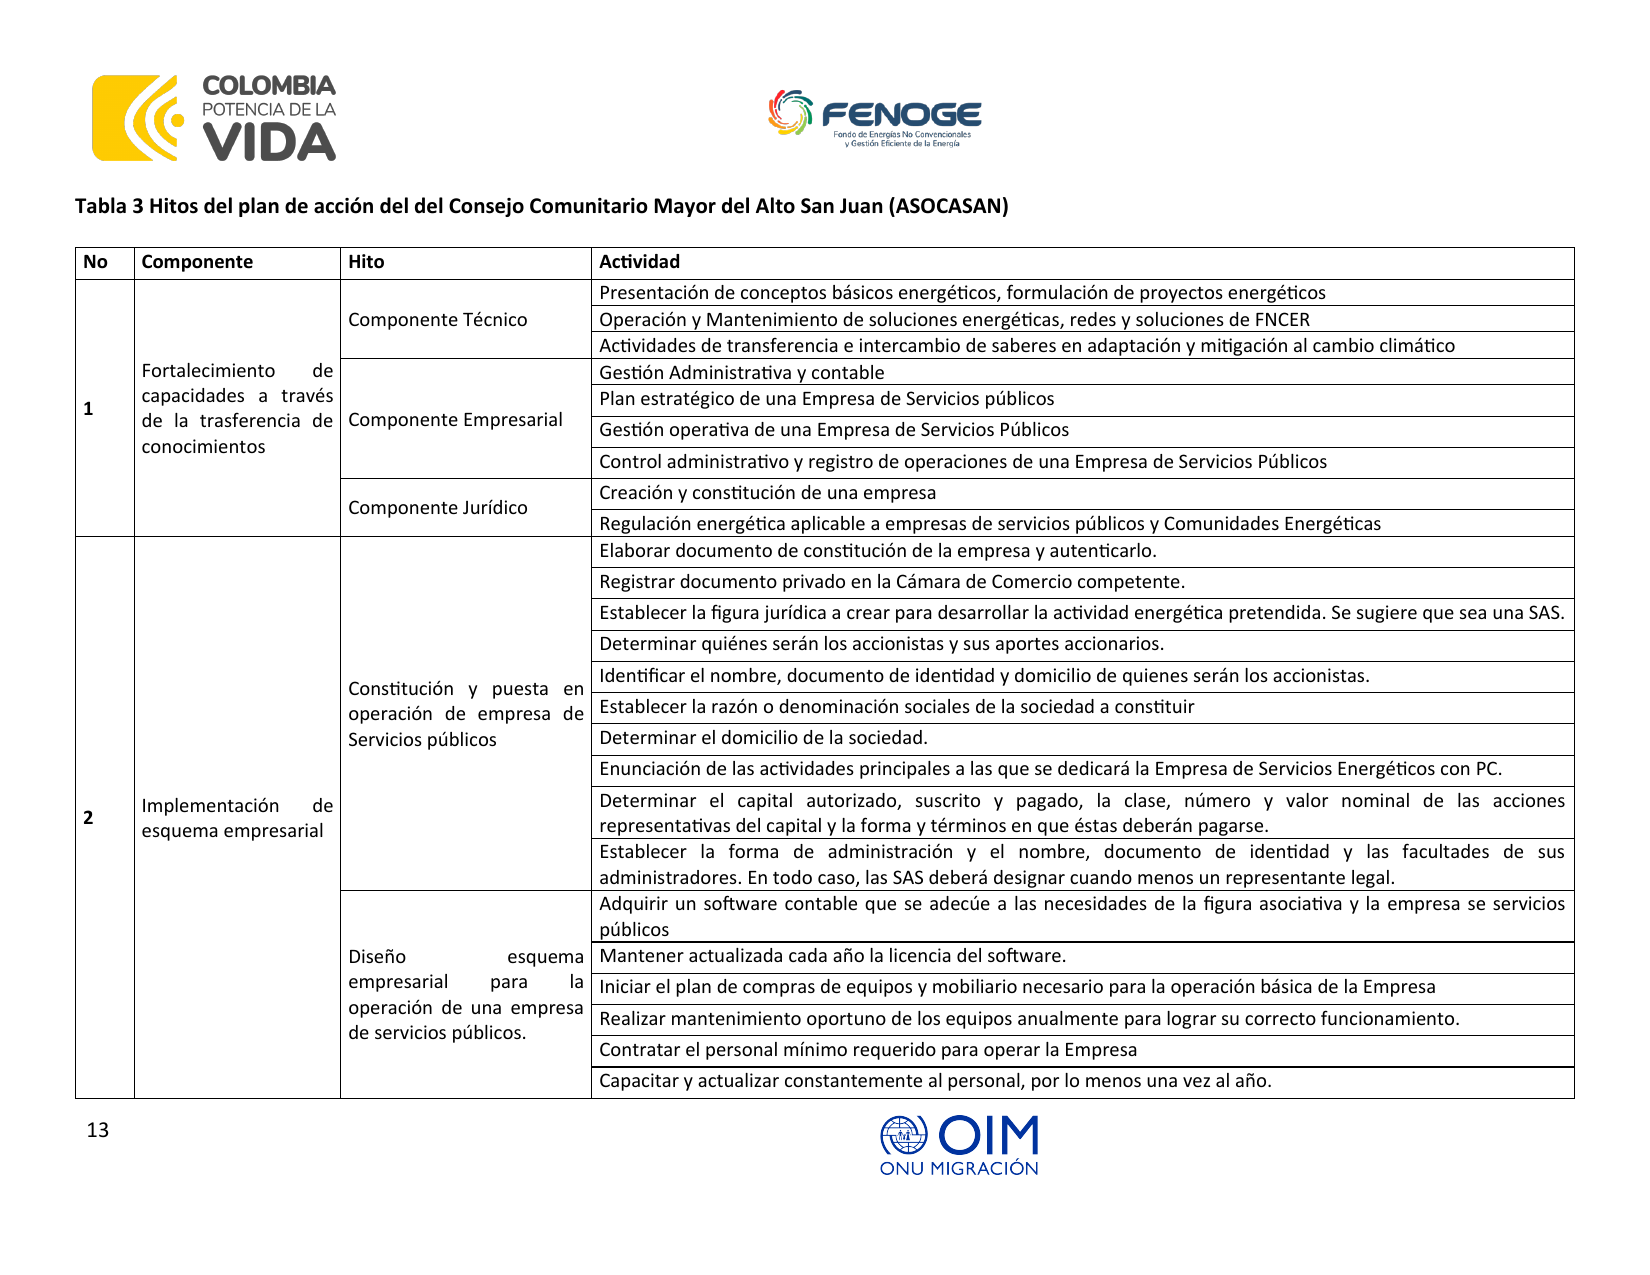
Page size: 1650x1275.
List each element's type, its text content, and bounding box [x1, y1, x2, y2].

table_cell Actividades de transferencia e intercambio de saberes en adaptación y mitigación al cambio climático [592, 332, 1574, 358]
table_header No [76, 248, 134, 278]
table_cell Componente Empresarial [341, 359, 591, 478]
table_cell Establecer la razón o denominación sociales de la sociedad a constituir [592, 693, 1574, 723]
table_cell Capacitar y actualizar constantemente al personal, por lo menos una vez al año. [592, 1068, 1574, 1098]
table_cell Gestión operativa de una Empresa de Servicios Públicos [592, 417, 1574, 447]
table_cell Identificar el nombre, documento de identidad y domicilio de quienes serán los accionistas. [592, 662, 1574, 692]
table_cell Establecer la forma de administración y el nombre, documento de identidad y las facultades de sus administradores. En todo caso, las SAS deberá designar cuando menos un representante legal. [592, 839, 1574, 889]
table_cell Determinar quiénes serán los accionistas y sus aportes accionarios. [592, 631, 1574, 661]
table_cell Regulación energética aplicable a empresas de servicios públicos y Comunidades Energéticas [592, 510, 1574, 536]
table_cell Fortalecimiento de capacidades a través de la trasferencia de conocimientos [135, 280, 340, 536]
table_cell Operación y Mantenimiento de soluciones energéticas, redes y soluciones de FNCER [592, 306, 1574, 331]
table_cell Implementación de esquema empresarial [135, 537, 340, 1098]
table_cell Control administrativo y registro de operaciones de una Empresa de Servicios Públicos [592, 448, 1574, 478]
table_header Componente [135, 248, 340, 278]
picture [880, 1115, 1038, 1175]
table_cell Realizar mantenimiento oportuno de los equipos anualmente para lograr su correcto funcionamiento. [592, 1005, 1574, 1035]
table_cell Iniciar el plan de compras de equipos y mobiliario necesario para la operación básica de la Empresa [592, 974, 1574, 1004]
table_header Actividad [592, 248, 1574, 278]
table_cell Creación y constitución de una empresa [592, 479, 1574, 509]
table_cell Componente Técnico [341, 280, 591, 358]
table_cell Mantener actualizada cada año la licencia del software. [592, 943, 1574, 973]
table_cell 1 [76, 280, 134, 536]
picture [86, 73, 342, 163]
table_cell Determinar el domicilio de la sociedad. [592, 724, 1574, 754]
table_cell Establecer la figura jurídica a crear para desarrollar la actividad energética pretendida. Se sugiere que sea una SAS. [592, 599, 1574, 629]
table_cell Adquirir un software contable que se adecúe a las necesidades de la figura asociativa y la empresa se servicios públicos [592, 891, 1574, 941]
table_cell Diseño esquema empresarial para la operación de una empresa de servicios públicos. [341, 891, 591, 1098]
table_cell Plan estratégico de una Empresa de Servicios públicos [592, 385, 1574, 416]
table_cell Registrar documento privado en la Cámara de Comercio competente. [592, 568, 1574, 598]
table_cell Determinar el capital autorizado, suscrito y pagado, la clase, número y valor nominal de las acciones representativas del capital y la forma y términos en que éstas deberán pagarse. [592, 787, 1574, 838]
text Tabla 3 Hitos del plan de acción del del Consejo Comunitario Mayor del Alto San Juan (ASOCASAN) [75, 191, 1575, 219]
table_cell Presentación de conceptos básicos energéticos, formulación de proyectos energéticos [592, 280, 1574, 305]
table_cell Constitución y puesta en operación de empresa de Servicios públicos [341, 537, 591, 889]
table_header Hito [341, 248, 591, 278]
picture [767, 88, 984, 148]
table_cell Contratar el personal mínimo requerido para operar la Empresa [592, 1036, 1574, 1066]
table_cell Componente Jurídico [341, 479, 591, 536]
table_cell 2 [76, 537, 134, 1098]
table_cell Elaborar documento de constitución de la empresa y autenticarlo. [592, 537, 1574, 567]
table_cell Enunciación de las actividades principales a las que se dedicará la Empresa de Servicios Energéticos con PC. [592, 756, 1574, 786]
table_cell Gestión Administrativa y contable [592, 359, 1574, 384]
